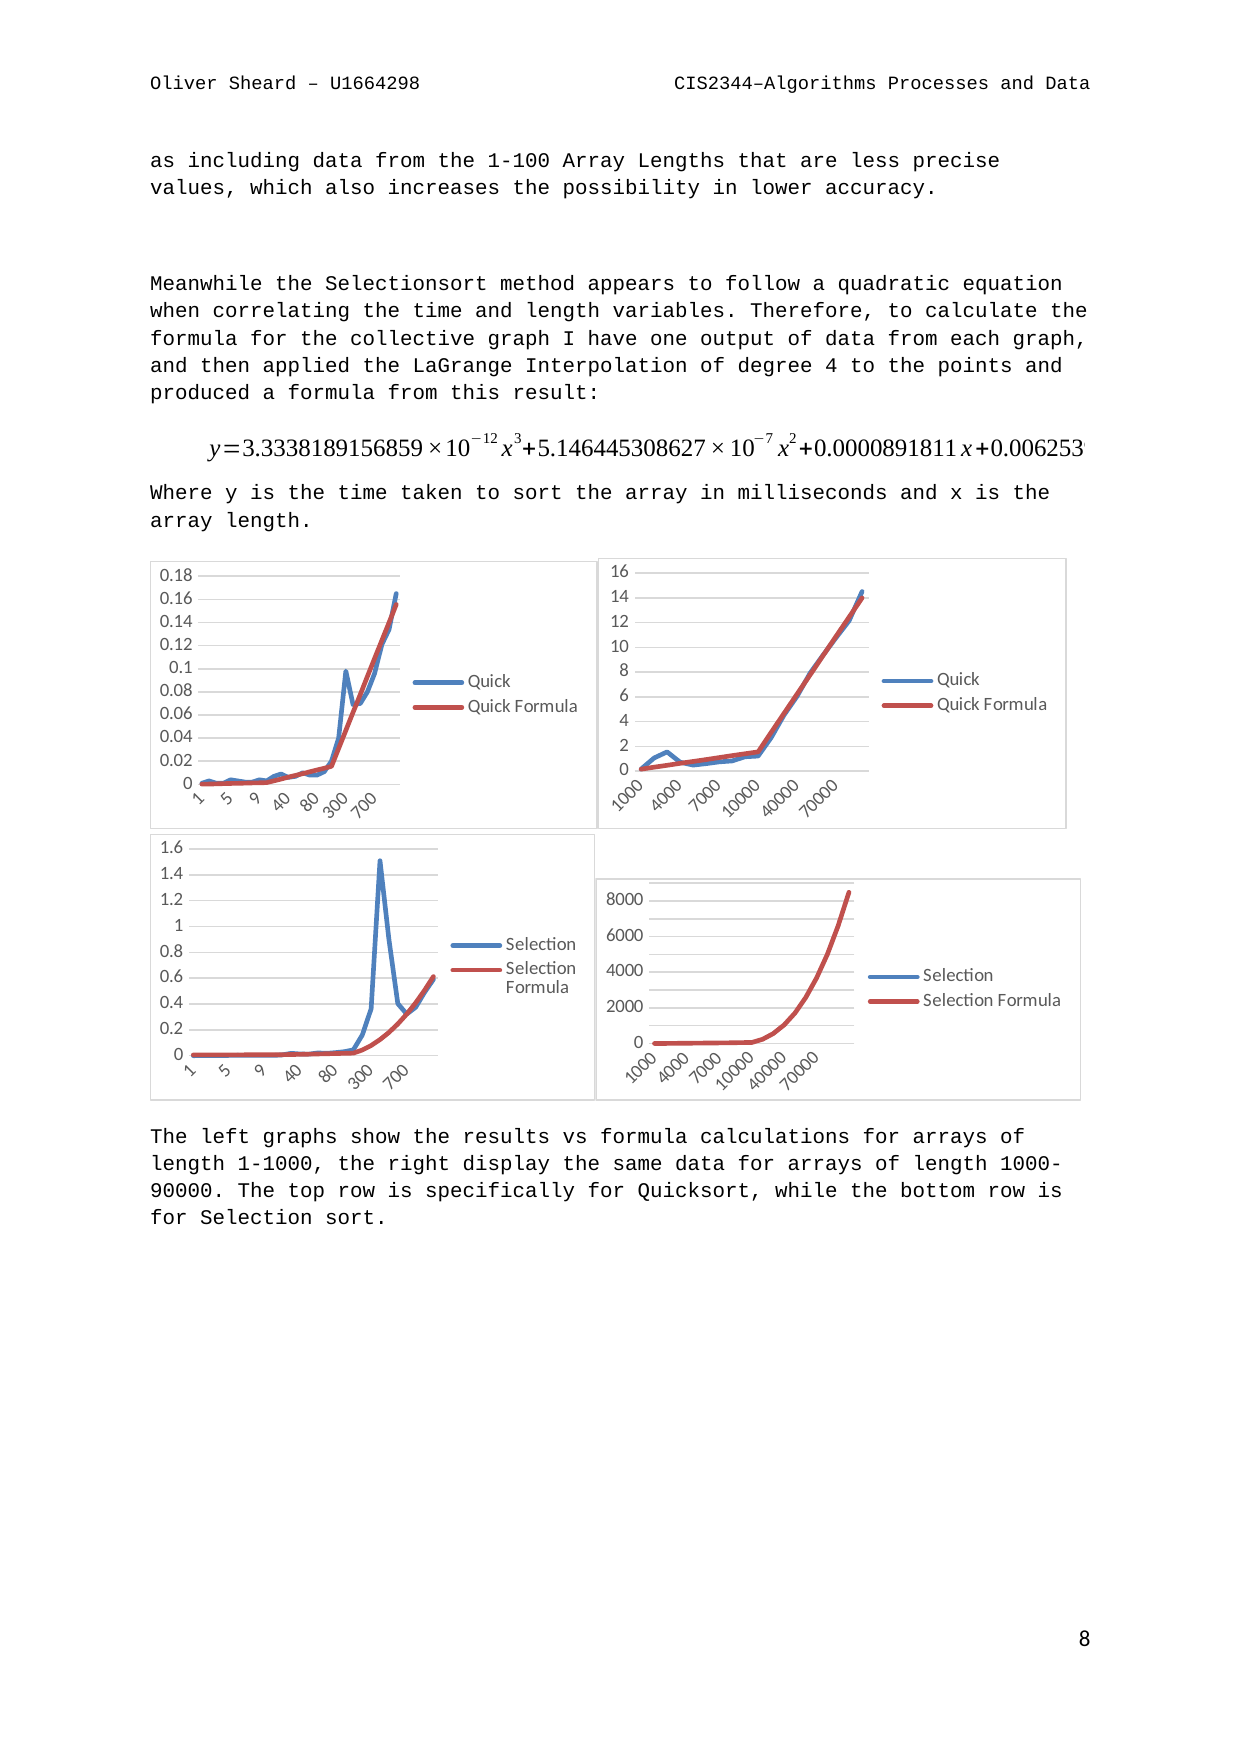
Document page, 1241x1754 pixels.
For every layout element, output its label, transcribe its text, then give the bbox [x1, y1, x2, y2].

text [150, 150, 1090, 201]
text Where y is the time taken to sort the array in milliseconds and x is the array length. [150, 482, 1090, 533]
text Meanwhile the Selectionsort method appears to follow a quadratic equation when correlating the time and length variables. Therefore, to calculate the formula for the collective graph I have one output of data from each graph, and then applied the LaGrange Interpolation of degree 4 to the points and produced a formula from this result: [150, 273, 1090, 406]
text The left graphs show the results vs formula calculations for arrays of length 1-1000, the right display the same data for arrays of length 1000-90000. The top row is specifically for Quicksort, while the bottom row is for Selection sort. [150, 1126, 1090, 1231]
